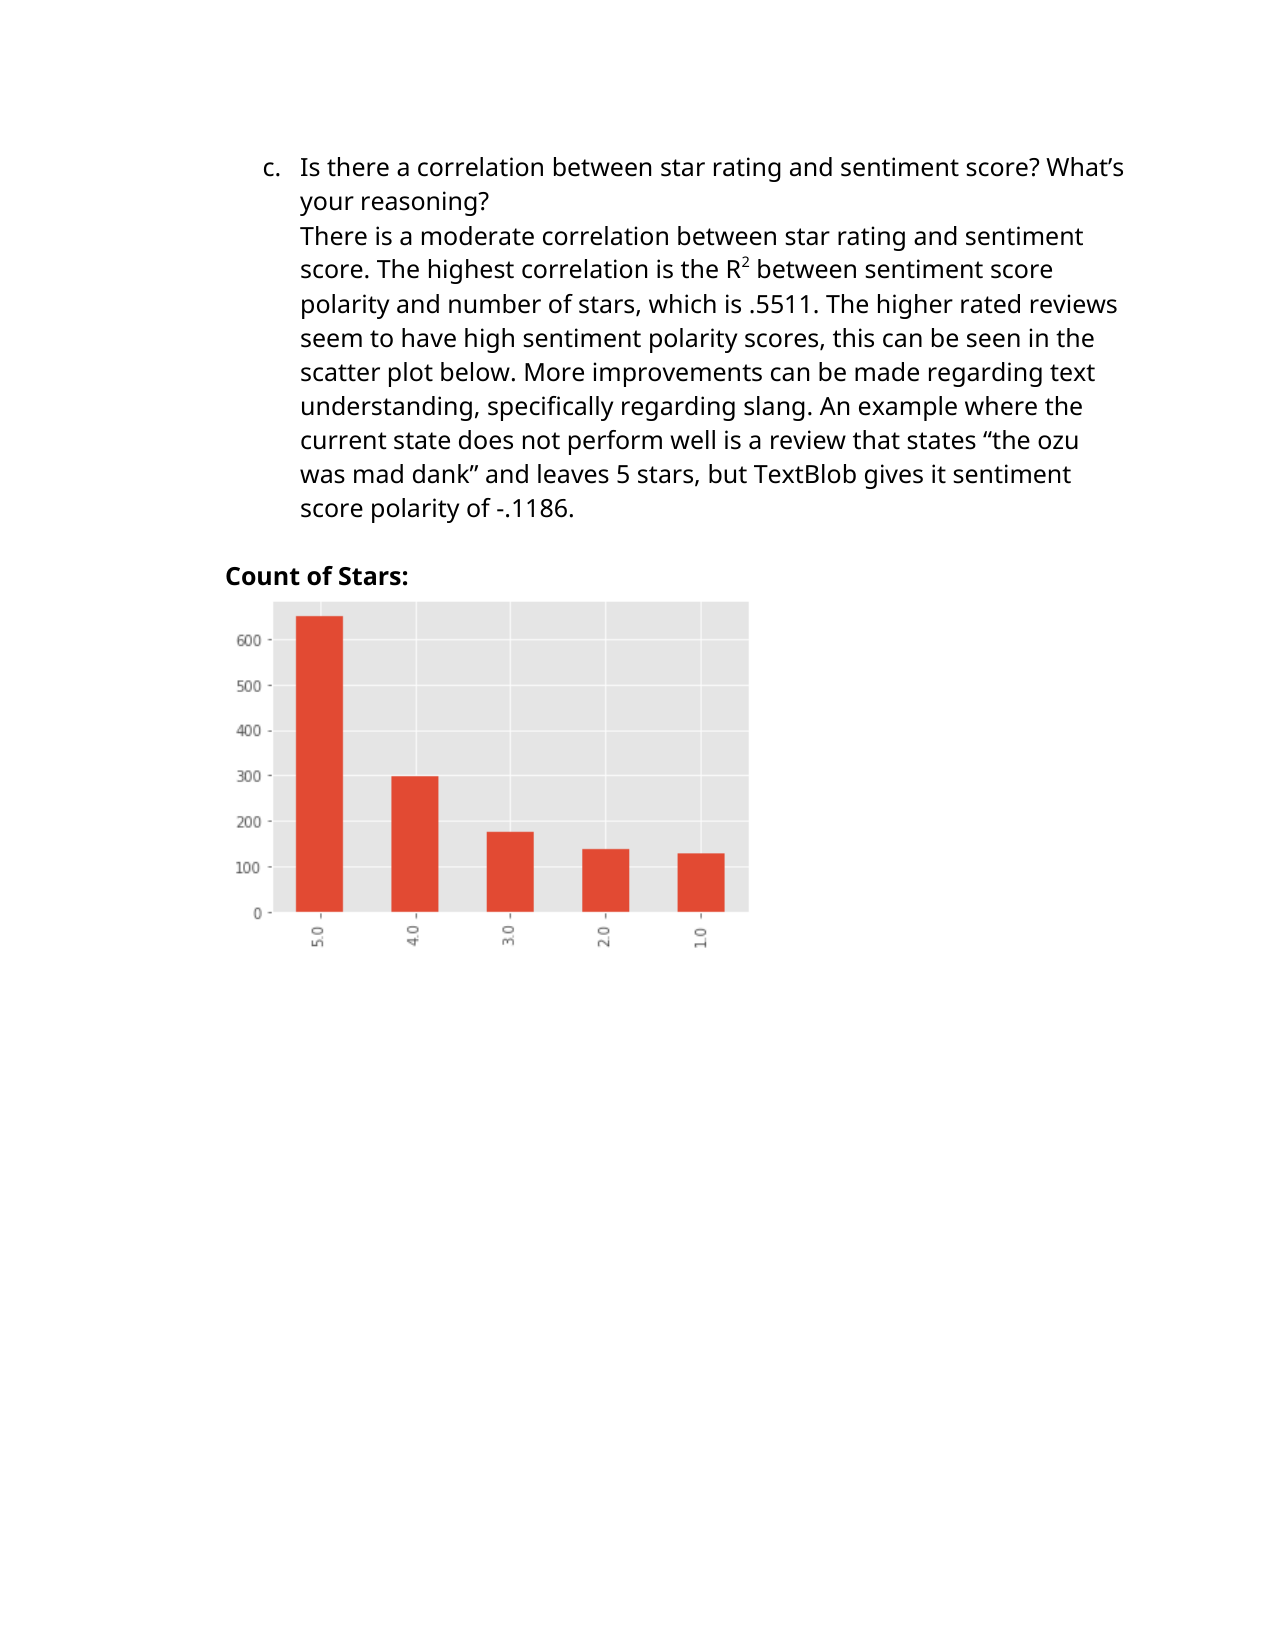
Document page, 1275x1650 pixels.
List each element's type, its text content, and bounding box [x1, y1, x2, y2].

list Is there a correlation between star rating and sentiment score? What’s your reasoning? [262, 150, 1125, 218]
picture [225, 592, 759, 955]
list There is a moderate correlation between star rating and sentiment score. The highest correlation is the R2 between sentiment score polarity and number of stars, which is .5511. The higher rated reviews seem to have high sentiment polarity scores, this can be seen in the scatter plot below. More improvements can be made regarding text understanding, specifically regarding slang. An example where the current state does not perform well is a review that states “the ozu was mad dank” and leaves 5 stars, but TextBlob gives it sentiment score polarity of -.1186. [300, 218, 1125, 525]
list Count of Stars: [225, 559, 1125, 593]
